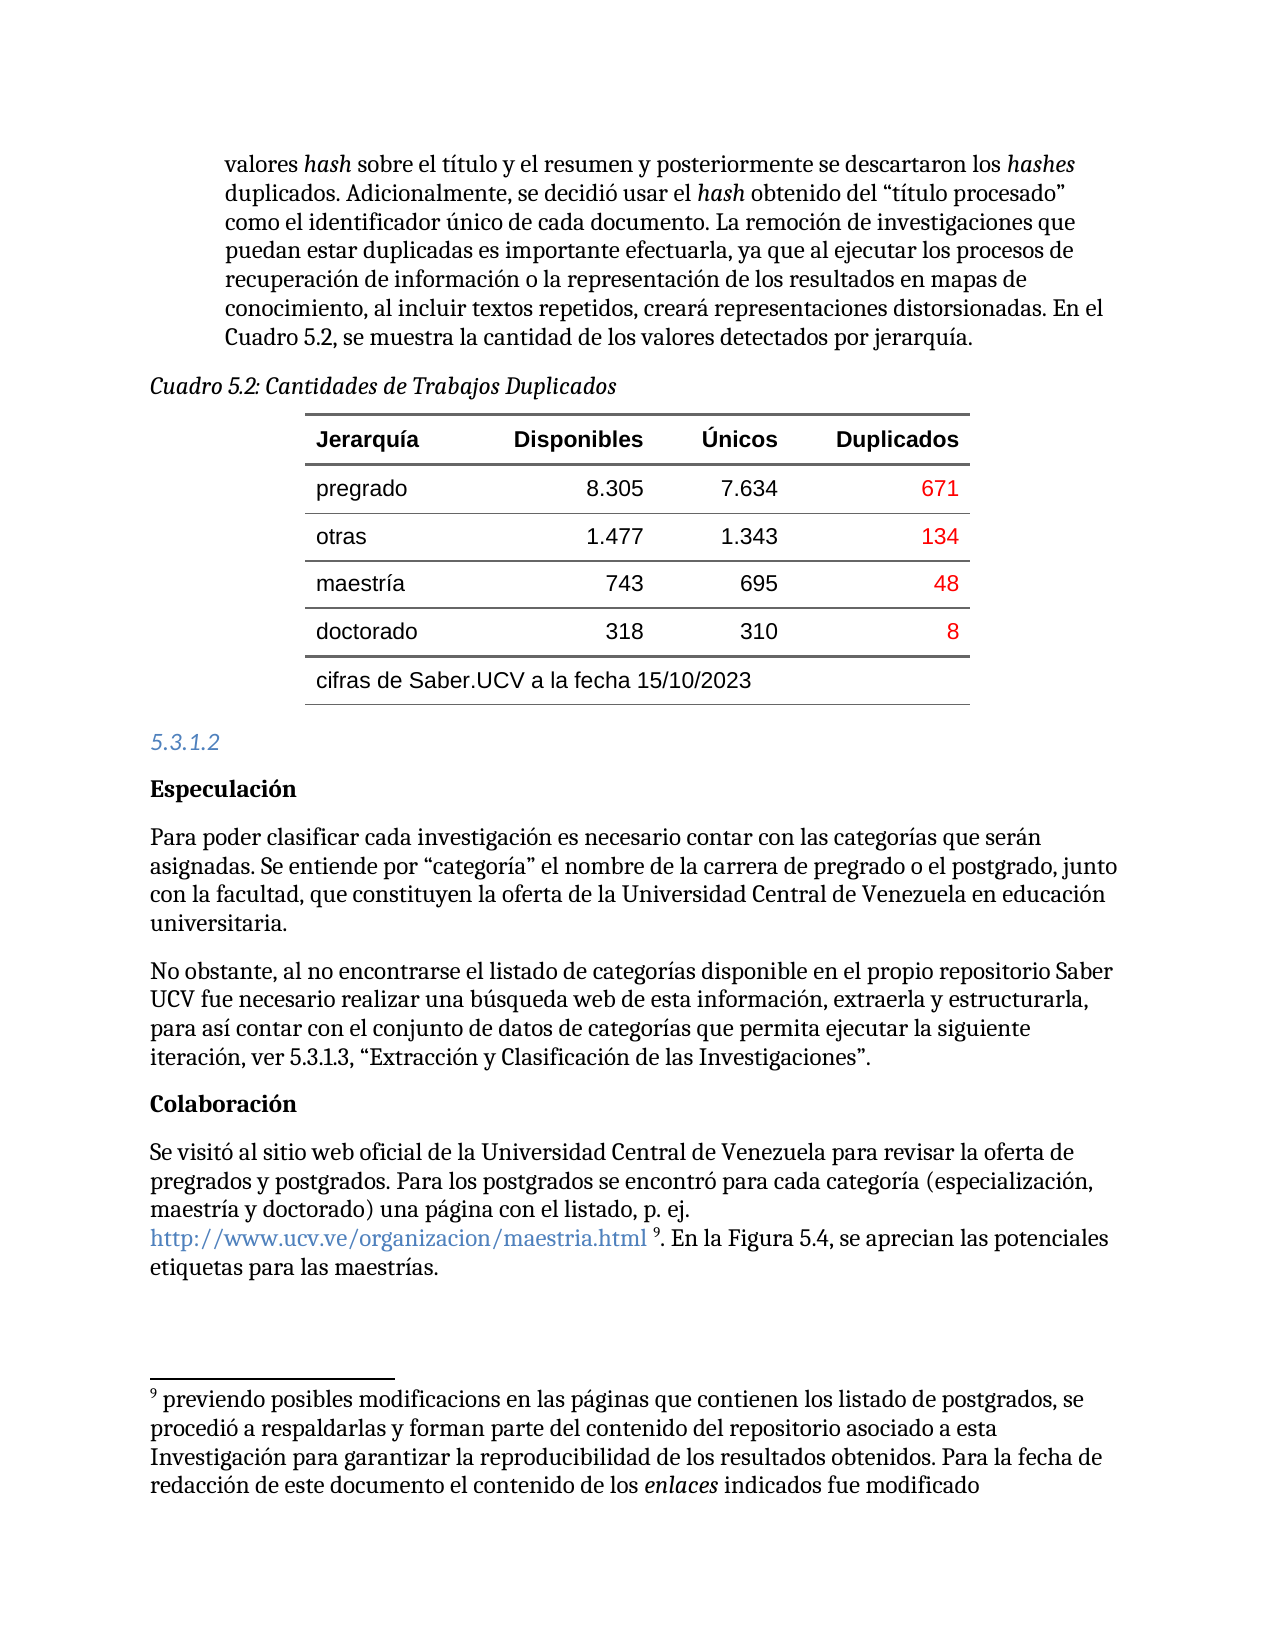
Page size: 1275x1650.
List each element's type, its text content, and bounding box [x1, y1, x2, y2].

table_cell 671 [788, 466, 969, 512]
table_cell 743 [466, 562, 654, 607]
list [175, 150, 1125, 351]
table_cell 318 [466, 609, 654, 655]
text Colaboración [150, 1090, 1125, 1119]
table_cell pregrado [305, 466, 466, 512]
table_cell 48 [788, 562, 969, 607]
table_cell otras [305, 514, 466, 560]
table_cell 7.634 [654, 466, 788, 512]
table_cell 310 [654, 609, 788, 655]
text Cuadro 5.2: Cantidades de Trabajos Duplicados [150, 372, 1125, 401]
text Especulación [150, 775, 1125, 804]
table_header Duplicados [788, 416, 969, 463]
table_cell 1.343 [654, 514, 788, 560]
table_cell 695 [654, 562, 788, 607]
text Para poder clasificar cada investigación es necesario contar con las categorías que serán asignadas. Se entiende por “categoría” el nombre de la carrera de pregrado o el postgrado, junto con la facultad, que constituyen la oferta de la Universidad Central de Venezuela en educación universitaria. [150, 823, 1125, 938]
table_header Únicos [654, 416, 788, 463]
table_cell 8.305 [466, 466, 654, 512]
subtitle 5.3.1.2 Iteración- Levantamiento de Categorías [150, 726, 1125, 757]
table_header Jerarquía [305, 416, 466, 463]
table_cell cifras de Saber.UCV a la fecha 15/10/2023 [305, 658, 969, 704]
table_header Disponibles [466, 416, 654, 463]
text Se visitó al sitio web oficial de la Universidad Central de Venezuela para revisar la oferta de pregrados y postgrados. Para los postgrados se encontró para cada categoría (especialización, maestría y doctorado) una página con el listado, p. ej. http://www.ucv.ve/organizacion/maestria.html . En la Figura 5.4, se aprecian las potenciales etiquetas para las maestrías. [150, 1138, 1125, 1282]
table_cell maestría [305, 562, 466, 607]
text No obstante, al no encontrarse el listado de categorías disponible en el propio repositorio Saber UCV fue necesario realizar una búsqueda web de esta información, extraerla y estructurarla, para así contar con el conjunto de datos de categorías que permita ejecutar la siguiente iteración, ver 5.3.1.3, “Extracción y Clasificación de las Investigaciones”. [150, 957, 1125, 1072]
table_cell 8 [788, 609, 969, 655]
table_cell 1.477 [466, 514, 654, 560]
table_cell doctorado [305, 609, 466, 655]
table_cell 134 [788, 514, 969, 560]
